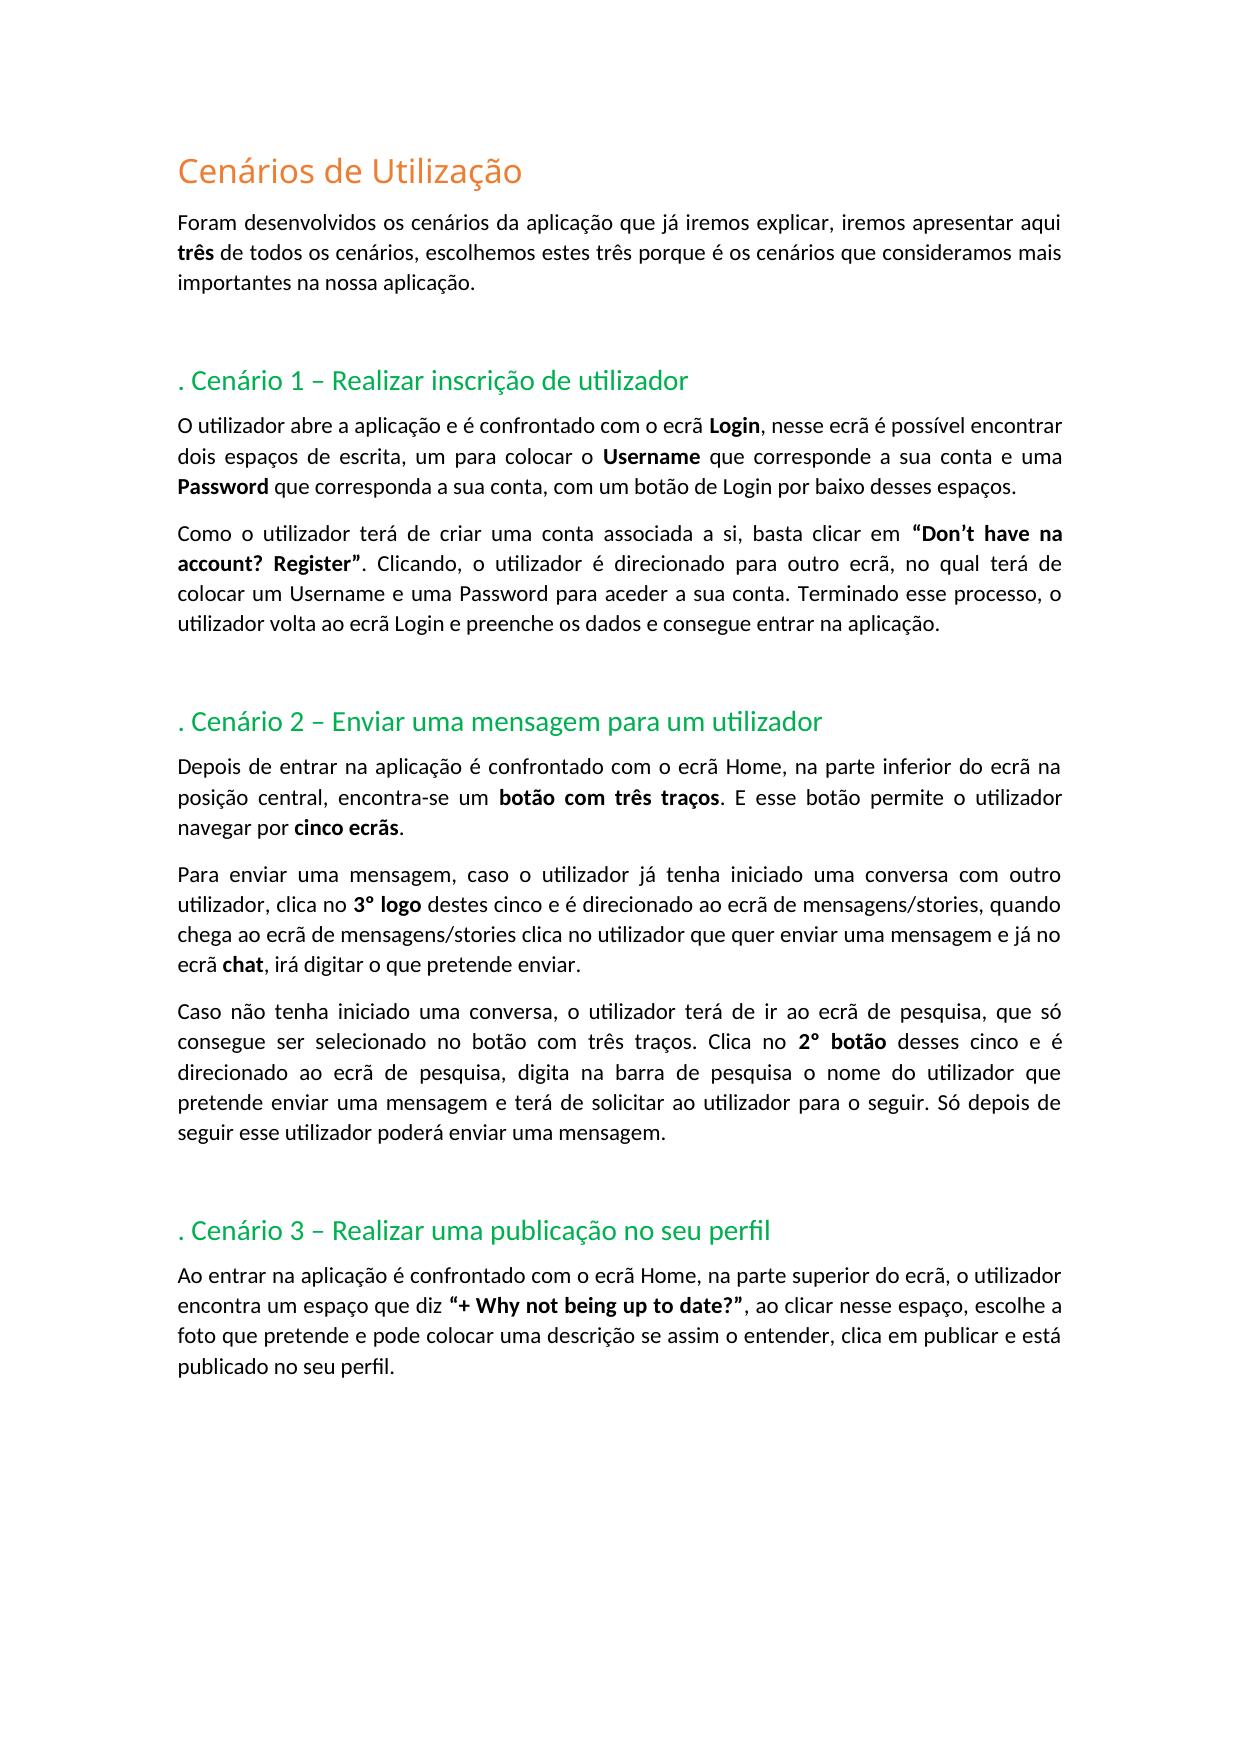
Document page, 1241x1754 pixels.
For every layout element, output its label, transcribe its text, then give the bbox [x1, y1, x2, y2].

text Caso não tenha iniciado uma conversa, o utilizador terá de ir ao ecrã de pesquisa, que só consegue ser selecionado no botão com três traços. Clica no 2º botão desses cinco e é direcionado ao ecrã de pesquisa, digita na barra de pesquisa o nome do utilizador que pretende enviar uma mensagem e terá de solicitar ao utilizador para o seguir. Só depois de seguir esse utilizador poderá enviar uma mensagem. [177, 997, 1063, 1146]
subtitle . Cenário 2 – Enviar uma mensagem para um utilizador [177, 703, 1063, 739]
subtitle . Cenário 1 – Realizar inscrição de utilizador [177, 362, 1063, 398]
text Depois de entrar na aplicação é confrontado com o ecrã Home, na parte inferior do ecrã na posição central, encontra-se um botão com três traços. E esse botão permite o utilizador navegar por cinco ecrãs. [177, 752, 1063, 841]
text Para enviar uma mensagem, caso o utilizador já tenha iniciado uma conversa com outro utilizador, clica no 3º logo destes cinco e é direcionado ao ecrã de mensagens/stories, quando chega ao ecrã de mensagens/stories clica no utilizador que quer enviar uma mensagem e já no ecrã chat, irá digitar o que pretende enviar. [177, 860, 1063, 978]
subtitle Cenários de Utilização [177, 148, 1063, 193]
subtitle . Cenário 3 – Realizar uma publicação no seu perfil [177, 1212, 1063, 1247]
text Como o utilizador terá de criar uma conta associada a si, basta clicar em “Don’t have na account? Register”. Clicando, o utilizador é direcionado para outro ecrã, no qual terá de colocar um Username e uma Password para aceder a sua conta. Terminado esse processo, o utilizador volta ao ecrã Login e preenche os dados e consegue entrar na aplicação. [177, 519, 1063, 637]
text Foram desenvolvidos os cenários da aplicação que já iremos explicar, iremos apresentar aqui três de todos os cenários, escolhemos estes três porque é os cenários que consideramos mais importantes na nossa aplicação. [177, 208, 1063, 297]
text O utilizador abre a aplicação e é confrontado com o ecrã Login, nesse ecrã é possível encontrar dois espaços de escrita, um para colocar o Username que corresponde a sua conta e uma Password que corresponda a sua conta, com um botão de Login por baixo desses espaços. [177, 412, 1063, 500]
text Ao entrar na aplicação é confrontado com o ecrã Home, na parte superior do ecrã, o utilizador encontra um espaço que diz “+ Why not being up to date?”, ao clicar nesse espaço, escolhe a foto que pretende e pode colocar uma descrição se assim o entender, clica em publicar e está publicado no seu perfil. [177, 1261, 1063, 1380]
